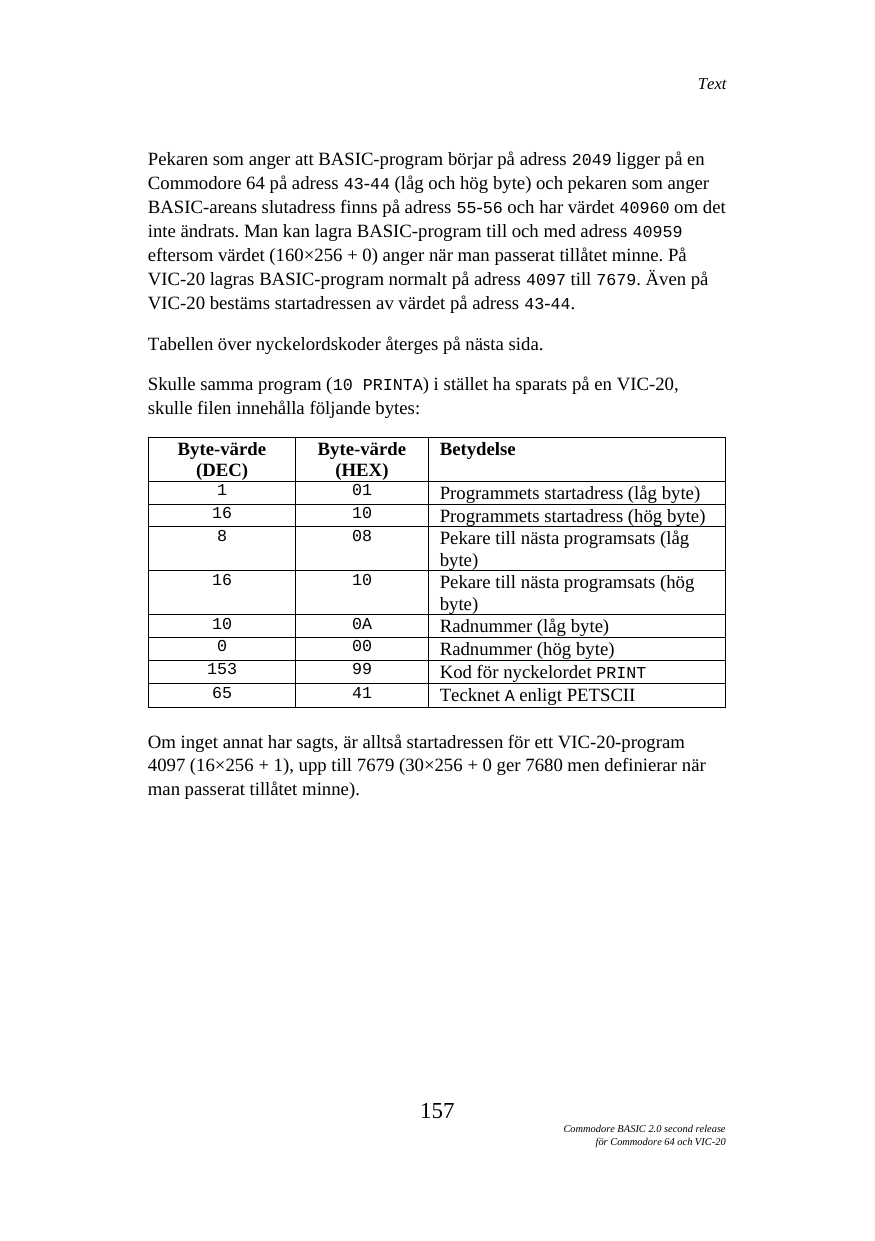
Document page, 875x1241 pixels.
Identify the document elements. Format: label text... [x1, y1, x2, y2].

text Om inget annat har sagts, är alltså startadressen för ett VIC-20-program 4097 (16×256 + 1), upp till 7679 (30×256 + 0 ger 7680 men definierar när man passerat tillåtet minne). [148, 708, 726, 799]
table_cell 1 [149, 482, 295, 503]
table_cell Pekare till nästa programsats (låg byte) [429, 527, 725, 570]
table_cell Programmets startadress (hög byte) [429, 505, 725, 526]
table_cell 99 [296, 661, 428, 683]
table_cell Pekare till nästa programsats (hög byte) [429, 571, 725, 614]
text Skulle samma program (10 PRINTA) i stället ha sparats på en VIC-20, skulle filen innehålla följande bytes: [148, 373, 726, 418]
table_cell 0A [296, 615, 428, 637]
table_cell Radnummer (hög byte) [429, 638, 725, 659]
table_header Byte-värde (HEX) [296, 438, 428, 481]
table_cell 08 [296, 527, 428, 570]
table_cell 10 [149, 615, 295, 637]
table_cell 16 [149, 571, 295, 614]
table_cell 01 [296, 482, 428, 503]
text Pekaren som anger att BASIC-program börjar på adress 2049 ligger på en Commodore 64 på adress 43-44 (låg och hög byte) och pekaren som anger BASIC-areans slutadress finns på adress 55-56 och har värdet 40960 om det inte ändrats. Man kan lagra BASIC-program till och med adress 40959 eftersom värdet (160×256 + 0) anger när man passerat tillåtet minne. På VIC-20 lagras BASIC-program normalt på adress 4097 till 7679. Även på VIC-20 bestäms startadressen av värdet på adress 43-44. [148, 148, 726, 314]
table_cell 41 [296, 684, 428, 707]
table_cell 65 [149, 684, 295, 707]
table_cell 153 [149, 661, 295, 683]
table_cell Tecknet A enligt PETSCII [429, 684, 725, 707]
text Tabellen över nyckelordskoder återges på nästa sida. [148, 333, 726, 354]
table_cell 8 [149, 527, 295, 570]
table_cell 10 [296, 571, 428, 614]
table_cell 0 [149, 638, 295, 659]
table_cell 10 [296, 505, 428, 526]
table_cell Programmets startadress (låg byte) [429, 482, 725, 503]
table_header Byte-värde (DEC) [149, 438, 295, 481]
table_cell Kod för nyckelordet PRINT [429, 661, 725, 683]
table_cell 00 [296, 638, 428, 659]
table_header Betydelse [429, 438, 725, 481]
table_cell Radnummer (låg byte) [429, 615, 725, 637]
table_cell 16 [149, 505, 295, 526]
